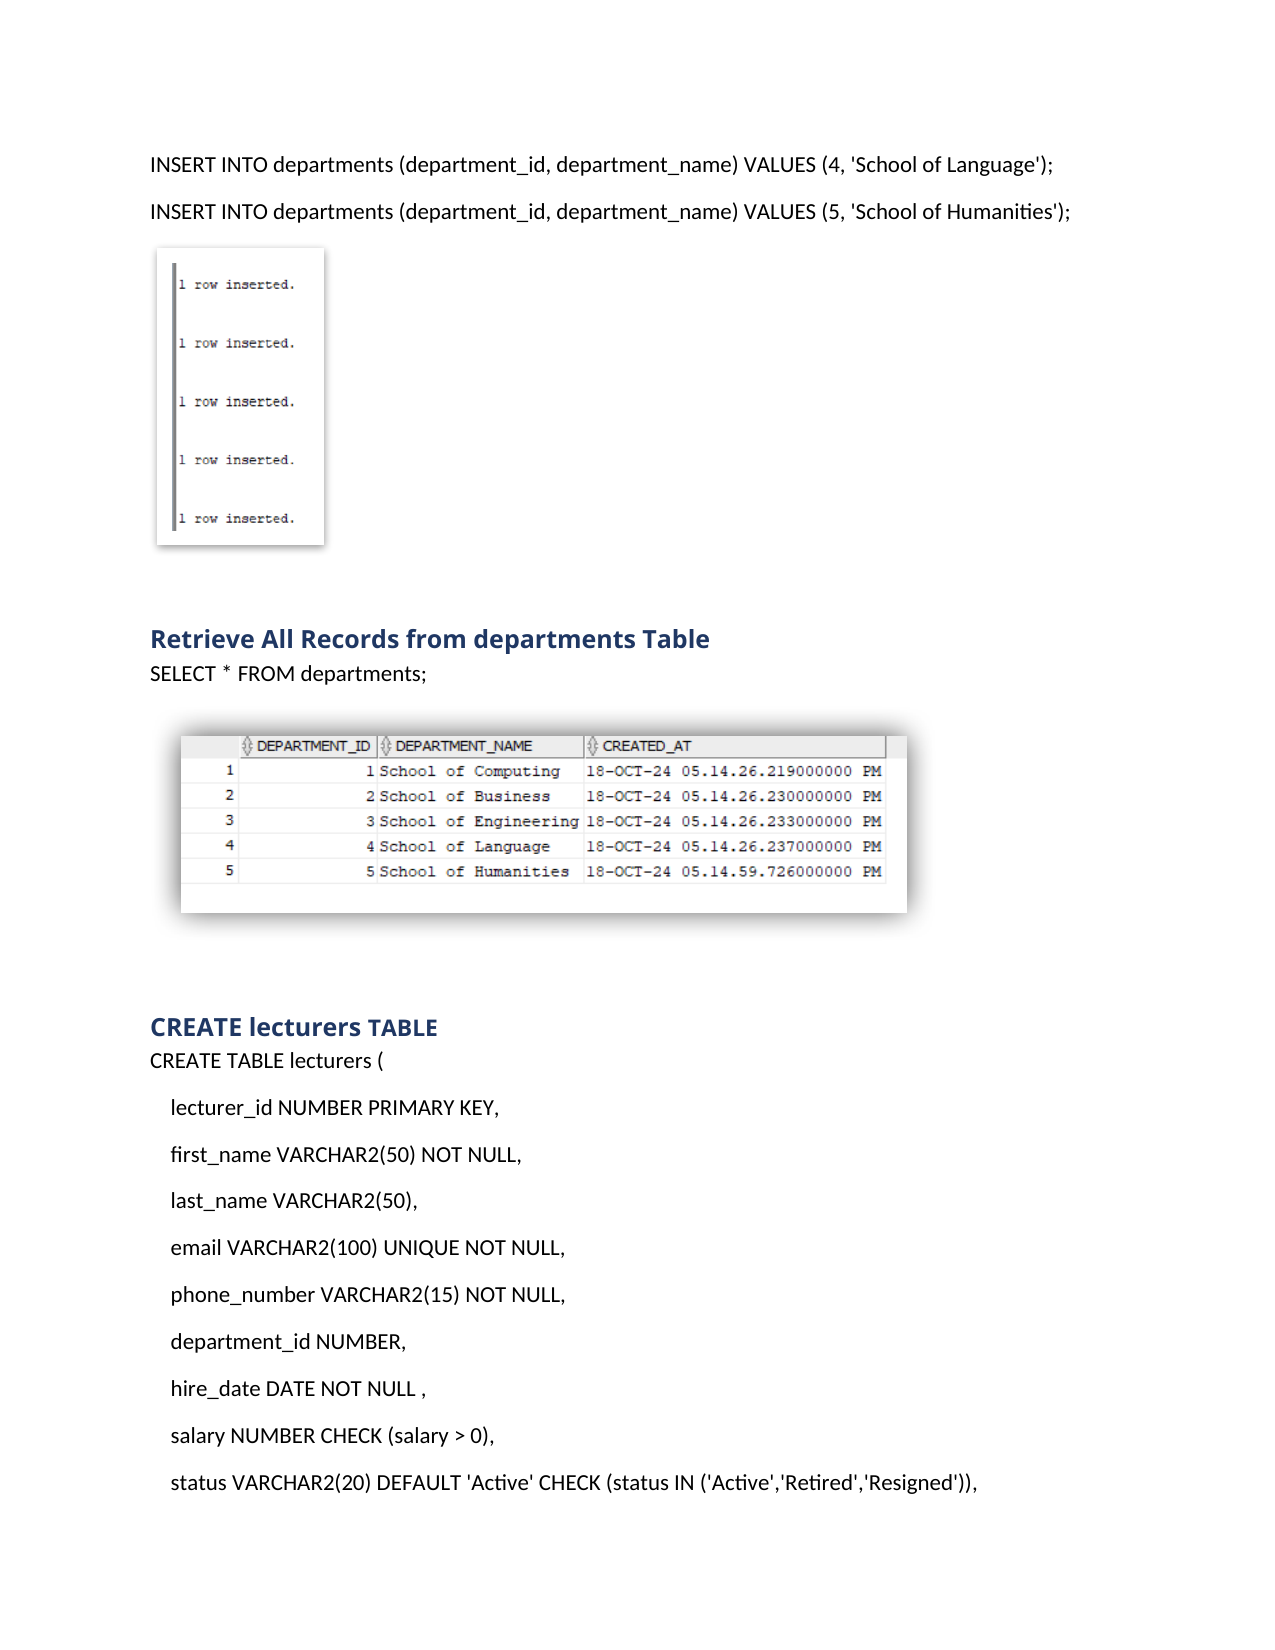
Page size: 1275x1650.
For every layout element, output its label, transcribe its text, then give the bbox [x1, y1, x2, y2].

text CREATE TABLE lecturers ( [150, 1046, 1125, 1074]
picture [172, 263, 310, 531]
text email VARCHAR2(100) UNIQUE NOT NULL, [150, 1233, 1125, 1261]
subtitle CREATE lecturers TABLE [150, 1009, 1125, 1043]
subtitle Retrieve All Records from departments Table [150, 622, 1125, 656]
text last_name VARCHAR2(50), [150, 1187, 1125, 1214]
text hire_date DATE NOT NULL , [150, 1374, 1125, 1402]
text phone_number VARCHAR2(15) NOT NULL, [150, 1280, 1125, 1308]
text status VARCHAR2(20) DEFAULT 'Active' CHECK (status IN ('Active','Retired','Resigned')), [150, 1468, 1125, 1496]
text salary NUMBER CHECK (salary > 0), [150, 1421, 1125, 1449]
text SELECT * FROM departments; [150, 659, 1125, 687]
text first_name VARCHAR2(50) NOT NULL, [150, 1140, 1125, 1168]
text INSERT INTO departments (department_id, department_name) VALUES (5, 'School of Humanities'); [150, 197, 1125, 225]
text INSERT INTO departments (department_id, department_name) VALUES (4, 'School of Language'); [150, 150, 1125, 178]
text lecturer_id NUMBER PRIMARY KEY, [150, 1093, 1125, 1121]
picture [181, 736, 907, 913]
text department_id NUMBER, [150, 1327, 1125, 1355]
